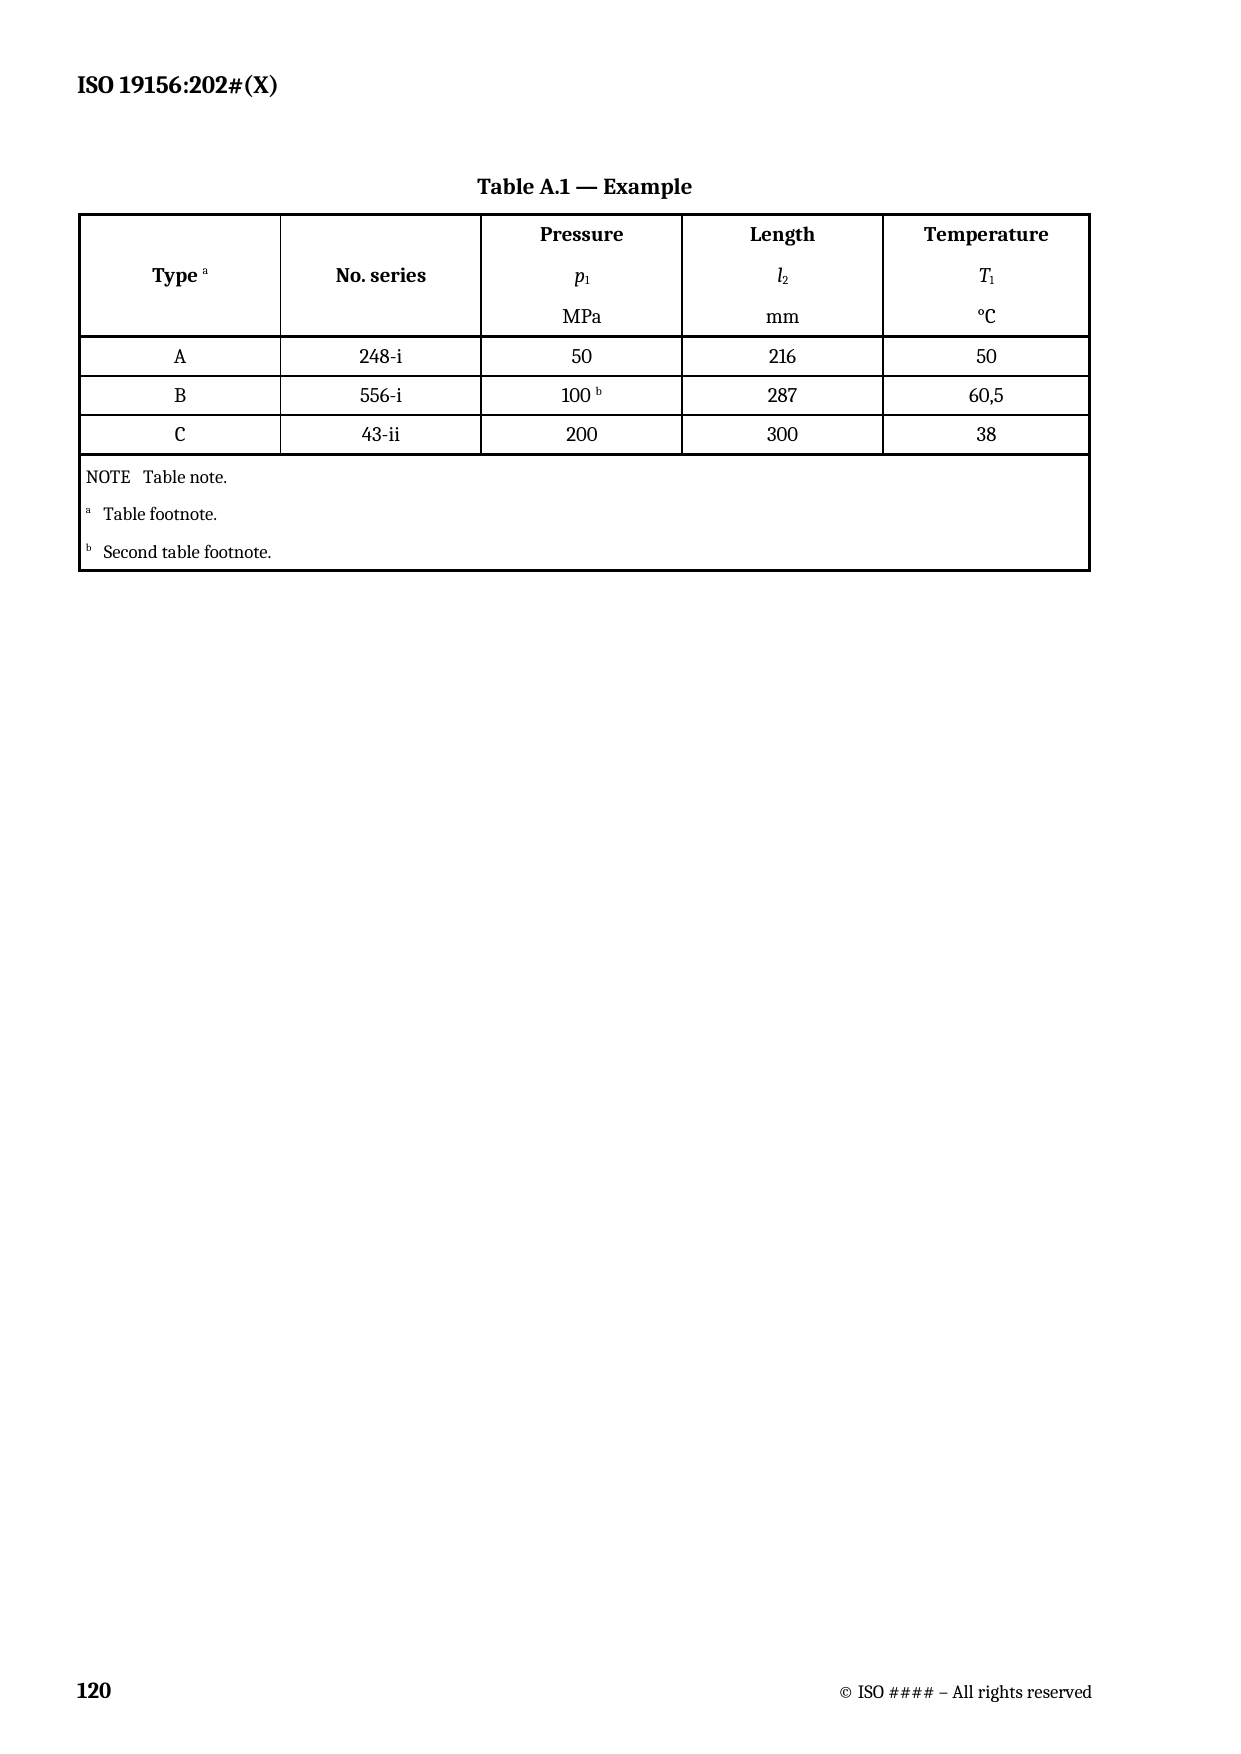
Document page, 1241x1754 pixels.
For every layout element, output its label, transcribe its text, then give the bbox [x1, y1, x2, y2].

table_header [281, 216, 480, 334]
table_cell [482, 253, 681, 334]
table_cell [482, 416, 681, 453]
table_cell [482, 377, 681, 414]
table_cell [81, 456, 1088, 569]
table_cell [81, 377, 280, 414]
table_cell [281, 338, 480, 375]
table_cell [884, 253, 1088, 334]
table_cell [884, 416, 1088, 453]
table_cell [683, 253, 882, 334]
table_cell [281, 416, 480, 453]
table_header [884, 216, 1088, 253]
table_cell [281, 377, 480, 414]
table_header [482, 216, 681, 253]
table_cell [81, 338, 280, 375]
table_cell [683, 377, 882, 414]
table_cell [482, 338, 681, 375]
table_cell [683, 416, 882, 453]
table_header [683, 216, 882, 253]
text Table A.1 — Example [77, 174, 1092, 200]
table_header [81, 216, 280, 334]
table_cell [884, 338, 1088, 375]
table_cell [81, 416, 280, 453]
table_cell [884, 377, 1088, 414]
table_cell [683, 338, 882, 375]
